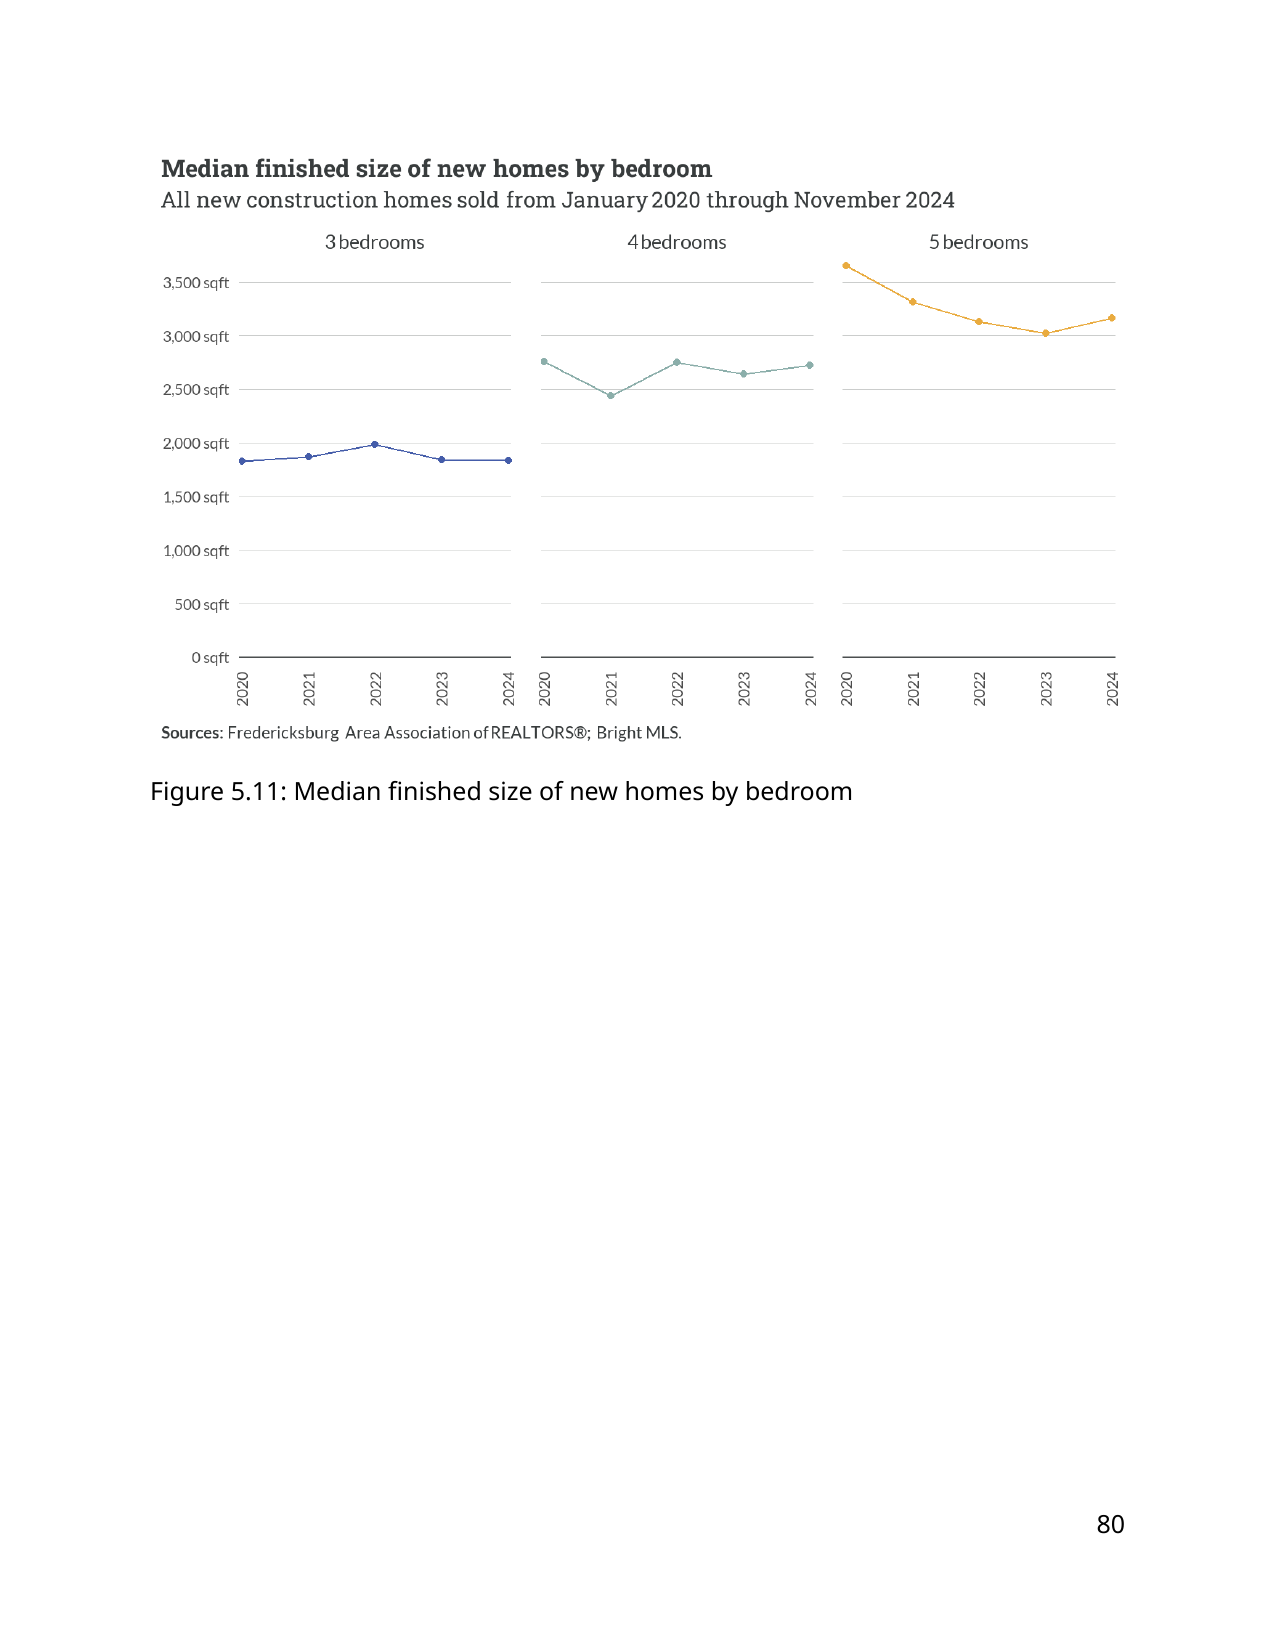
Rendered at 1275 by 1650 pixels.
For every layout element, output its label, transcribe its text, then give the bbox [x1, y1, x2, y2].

text Figure 5.11: Median finished size of new homes by bedroom [150, 774, 1125, 808]
picture [150, 150, 1125, 752]
